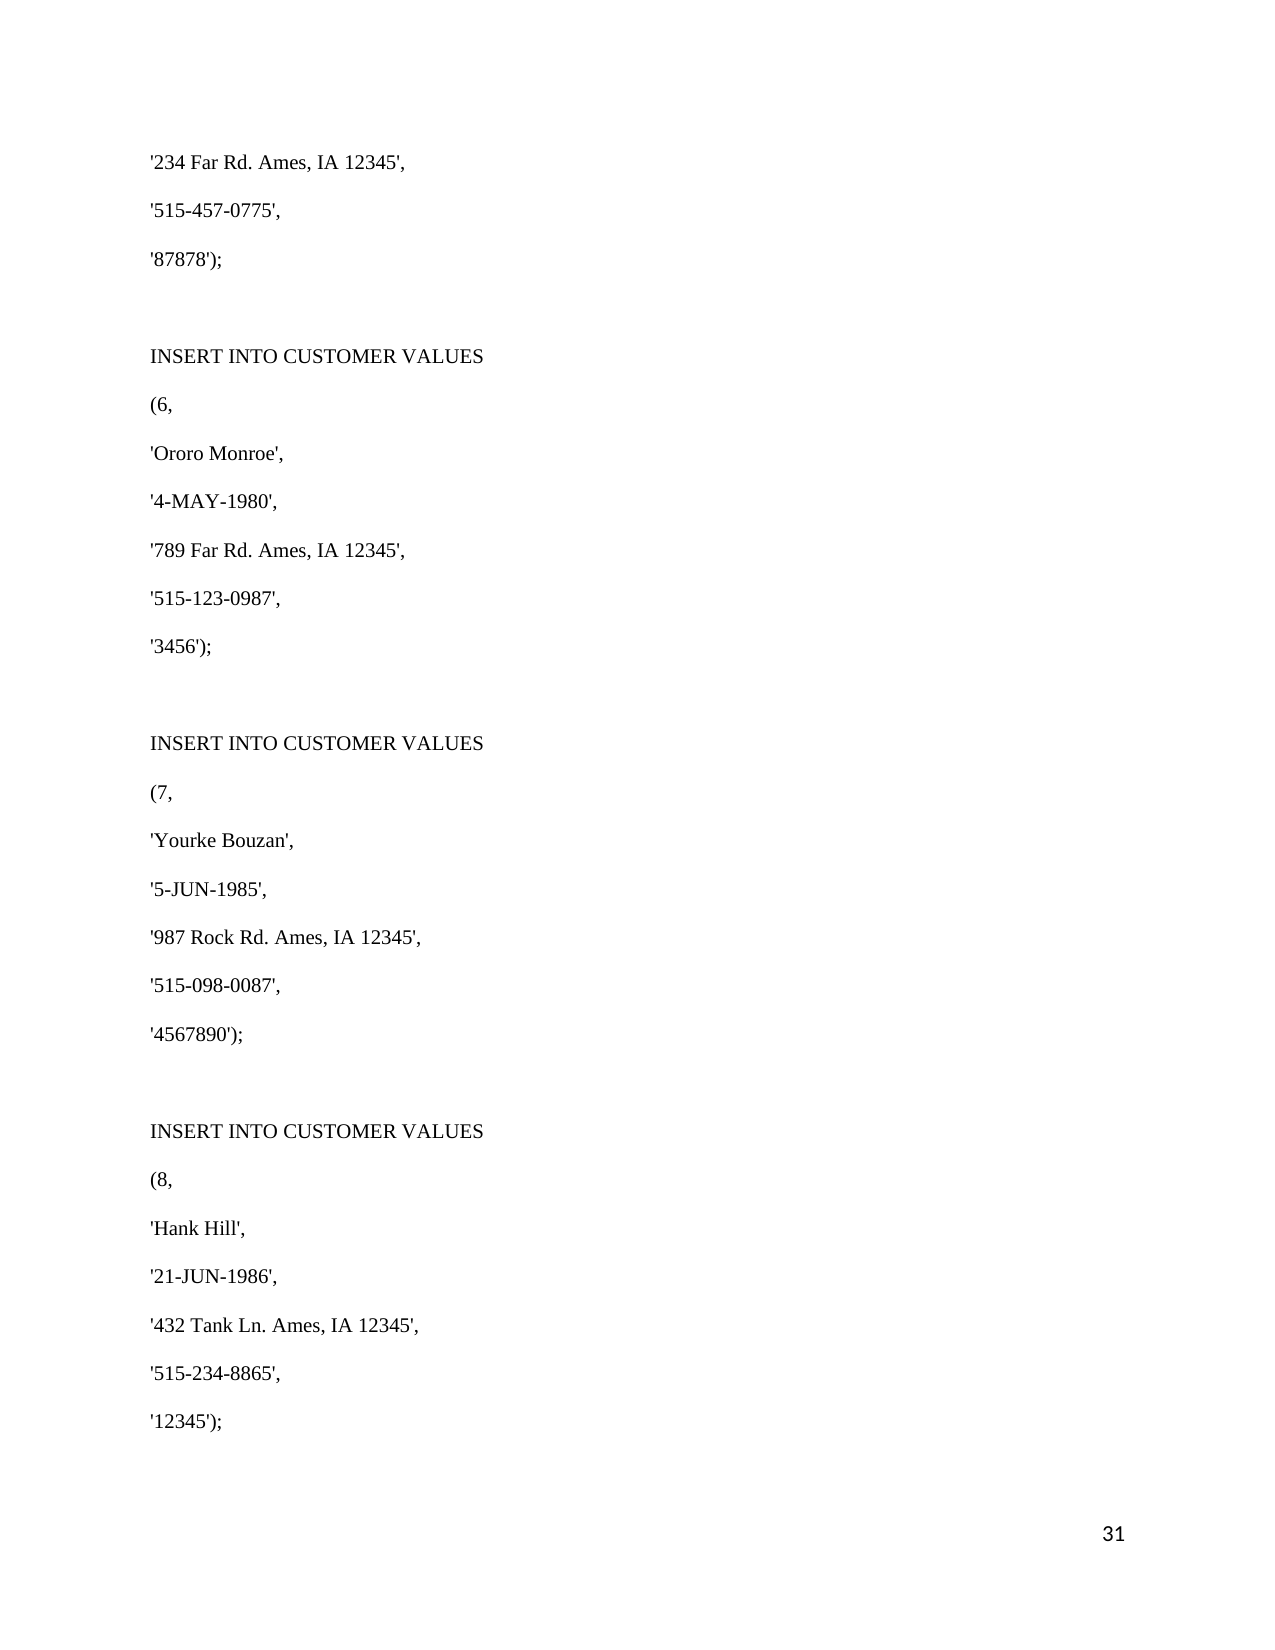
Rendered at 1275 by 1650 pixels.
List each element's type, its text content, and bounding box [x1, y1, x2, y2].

text '515-234-8865', [150, 1361, 1125, 1385]
text INSERT INTO CUSTOMER VALUES [150, 344, 1125, 368]
text '987 Rock Rd. Ames, IA 12345', [150, 925, 1125, 949]
text '21-JUN-1986', [150, 1264, 1125, 1288]
text '4567890'); [150, 1022, 1125, 1046]
text INSERT INTO CUSTOMER VALUES [150, 1119, 1125, 1143]
text '12345'); [150, 1409, 1125, 1433]
text (6, [150, 392, 1125, 416]
text 'Yourke Bouzan', [150, 828, 1125, 852]
text '4-MAY-1980', [150, 489, 1125, 513]
text '3456'); [150, 634, 1125, 658]
text '5-JUN-1985', [150, 877, 1125, 901]
text (8, [150, 1167, 1125, 1191]
text INSERT INTO CUSTOMER VALUES [150, 731, 1125, 755]
text 'Hank Hill', [150, 1216, 1125, 1240]
text '234 Far Rd. Ames, IA 12345', [150, 150, 1125, 174]
text '515-123-0987', [150, 586, 1125, 610]
text '789 Far Rd. Ames, IA 12345', [150, 537, 1125, 562]
text '87878'); [150, 247, 1125, 271]
text '515-457-0775', [150, 198, 1125, 222]
text (7, [150, 780, 1125, 804]
text '432 Tank Ln. Ames, IA 12345', [150, 1312, 1125, 1337]
text 'Ororo Monroe', [150, 441, 1125, 465]
text '515-098-0087', [150, 973, 1125, 997]
